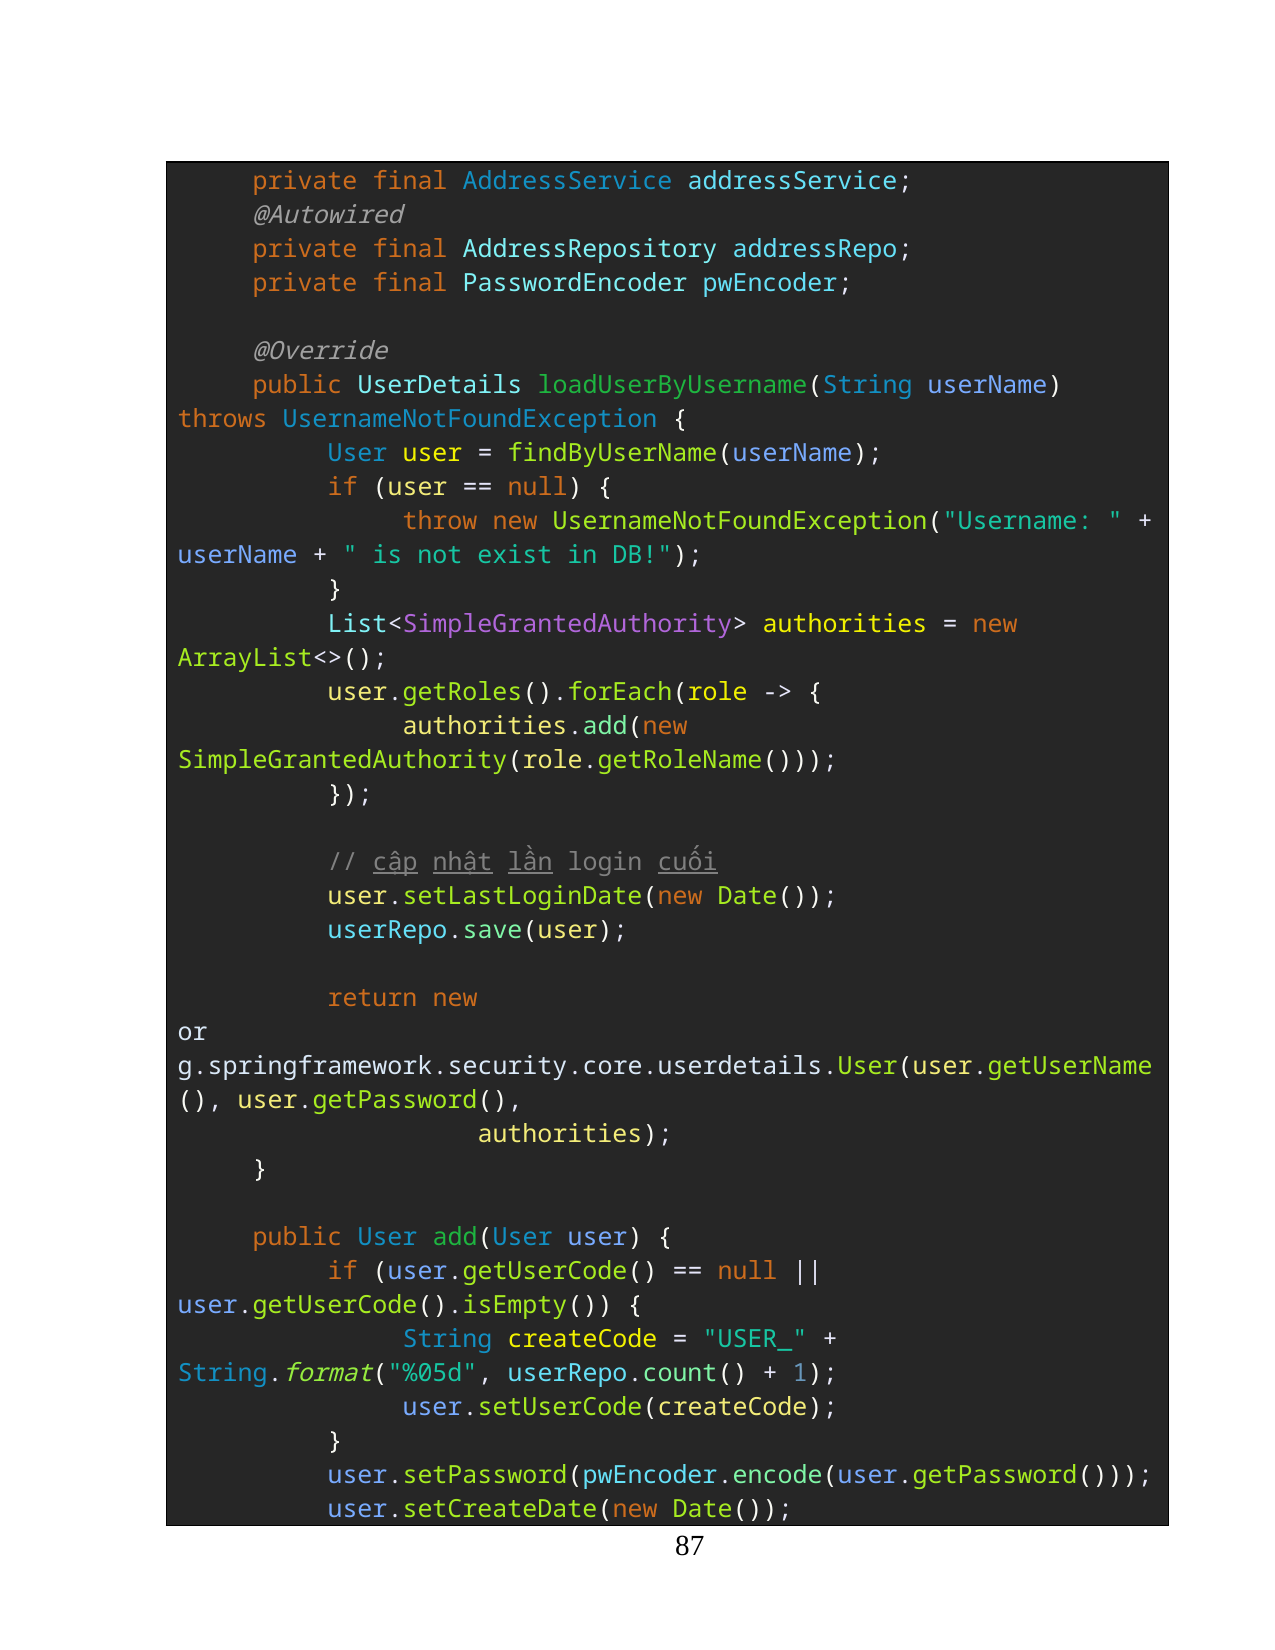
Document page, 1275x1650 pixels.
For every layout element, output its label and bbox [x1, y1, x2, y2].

table_header [167, 163, 1168, 1525]
